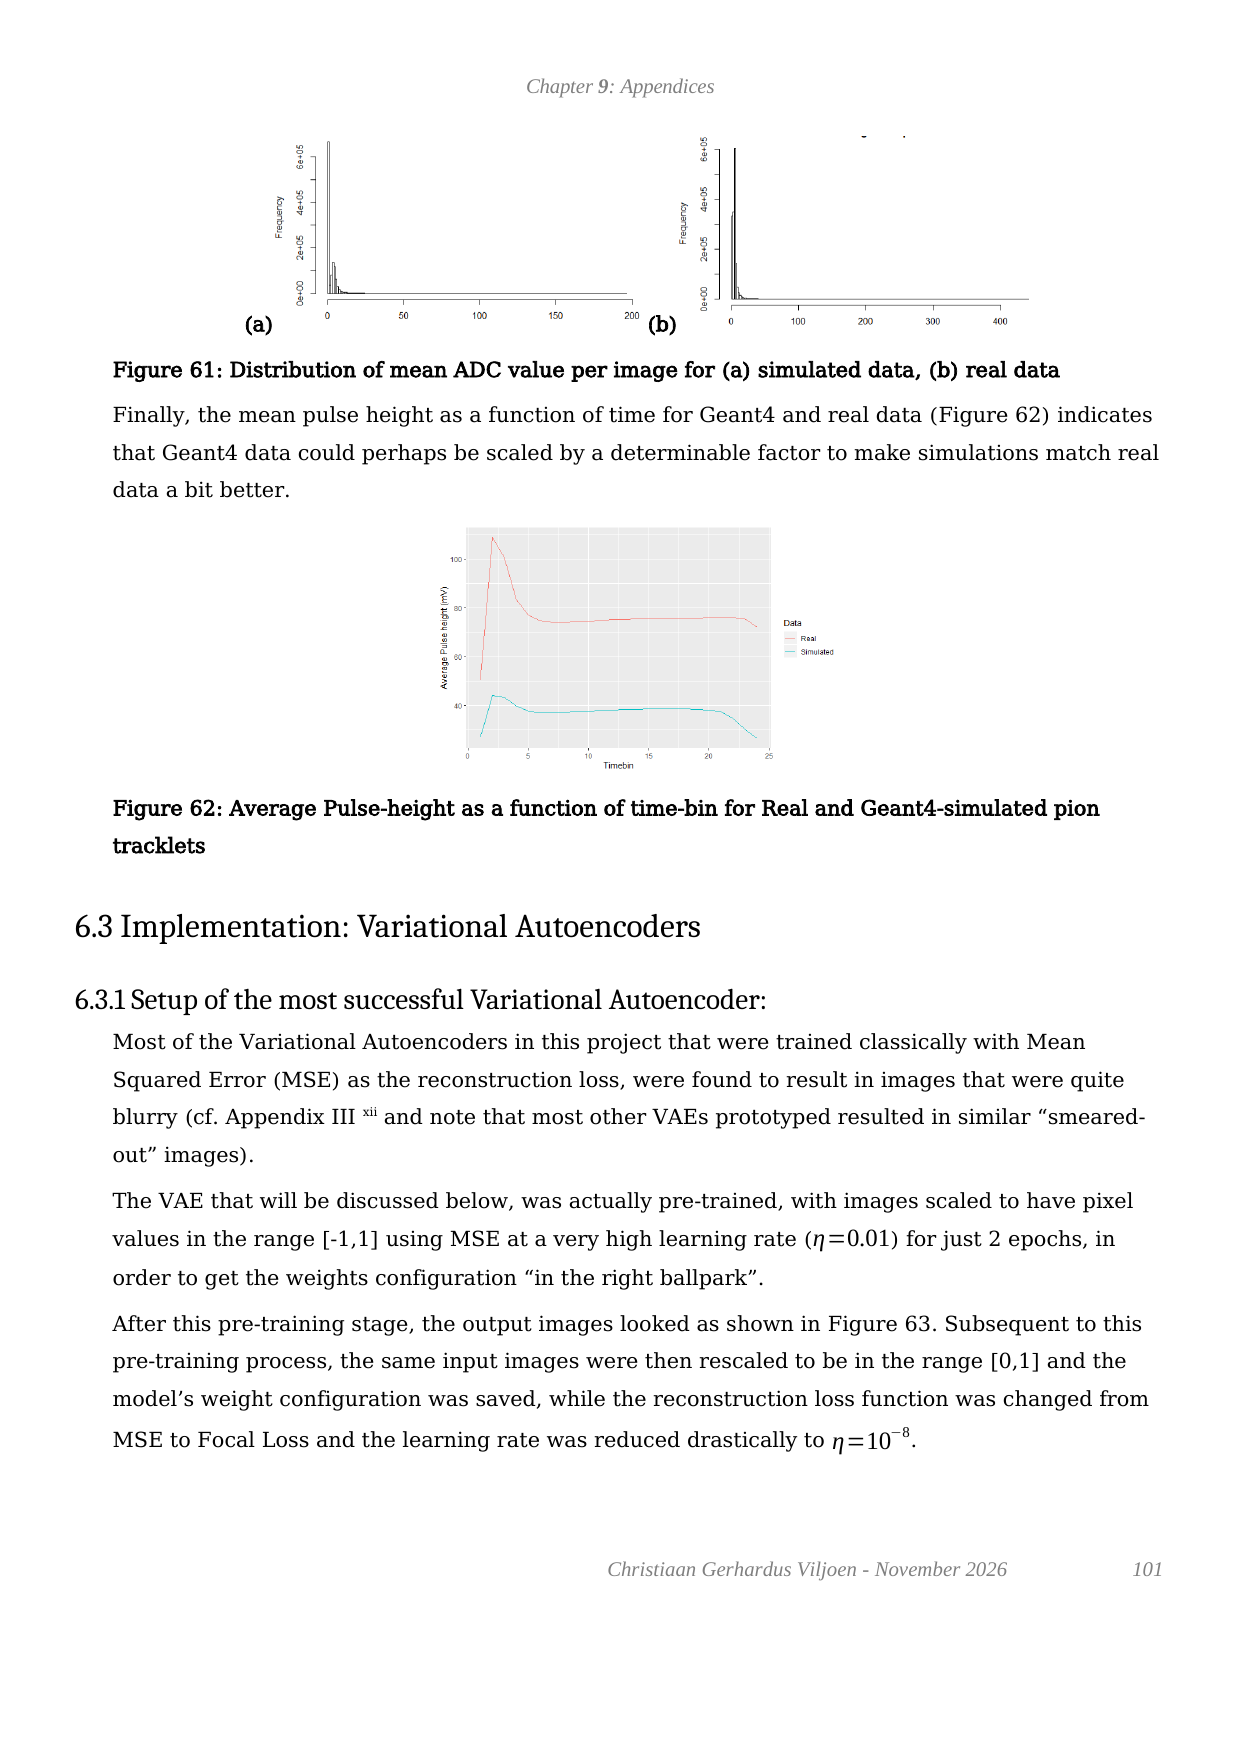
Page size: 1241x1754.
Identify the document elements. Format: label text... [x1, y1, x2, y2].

text Finally, the mean pulse height as a function of time for Geant4 and real data (Figure 62) indicates that Geant4 data could perhaps be scaled by a determinable factor to make simulations match real data a bit better. [112, 402, 1165, 502]
subtitle Setup of the most successful Variational Autoencoder: [75, 983, 1165, 1017]
subtitle Implementation: Variational Autoencoders [75, 907, 1165, 946]
text Figure 61: Distribution of mean ADC value per image for (a) simulated data, (b) real data [112, 356, 1165, 381]
picture [435, 523, 842, 774]
text Figure 62: Average Pulse-height as a function of time-bin for Real and Geant4-simulated pion tracklets [112, 795, 1165, 857]
text After this pre-training stage, the output images looked as shown in Figure 63. Subsequent to this pre-training process, the same input images were then rescaled to be in the range [0,1] and the model’s weight configuration was saved, while the reconstruction loss function was changed from MSE to Focal Loss and the learning rate was reduced drastically to . [112, 1311, 1165, 1454]
picture [273, 135, 647, 332]
text Most of the Variational Autoencoders in this project that were trained classically with Mean Squared Error (MSE) as the reconstruction loss, were found to result in images that were quite blurry (cf. Appendix III and note that most other VAEs prototyped resulted in similar “smeared-out” images). [112, 1029, 1165, 1167]
picture [677, 136, 1035, 332]
text The VAE that will be discussed below, was actually pre-trained, with images scaled to have pixel values in the range [-1,1] using MSE at a very high learning rate () for just 2 epochs, in order to get the weights configuration “in the right ballpark”. [112, 1187, 1165, 1290]
